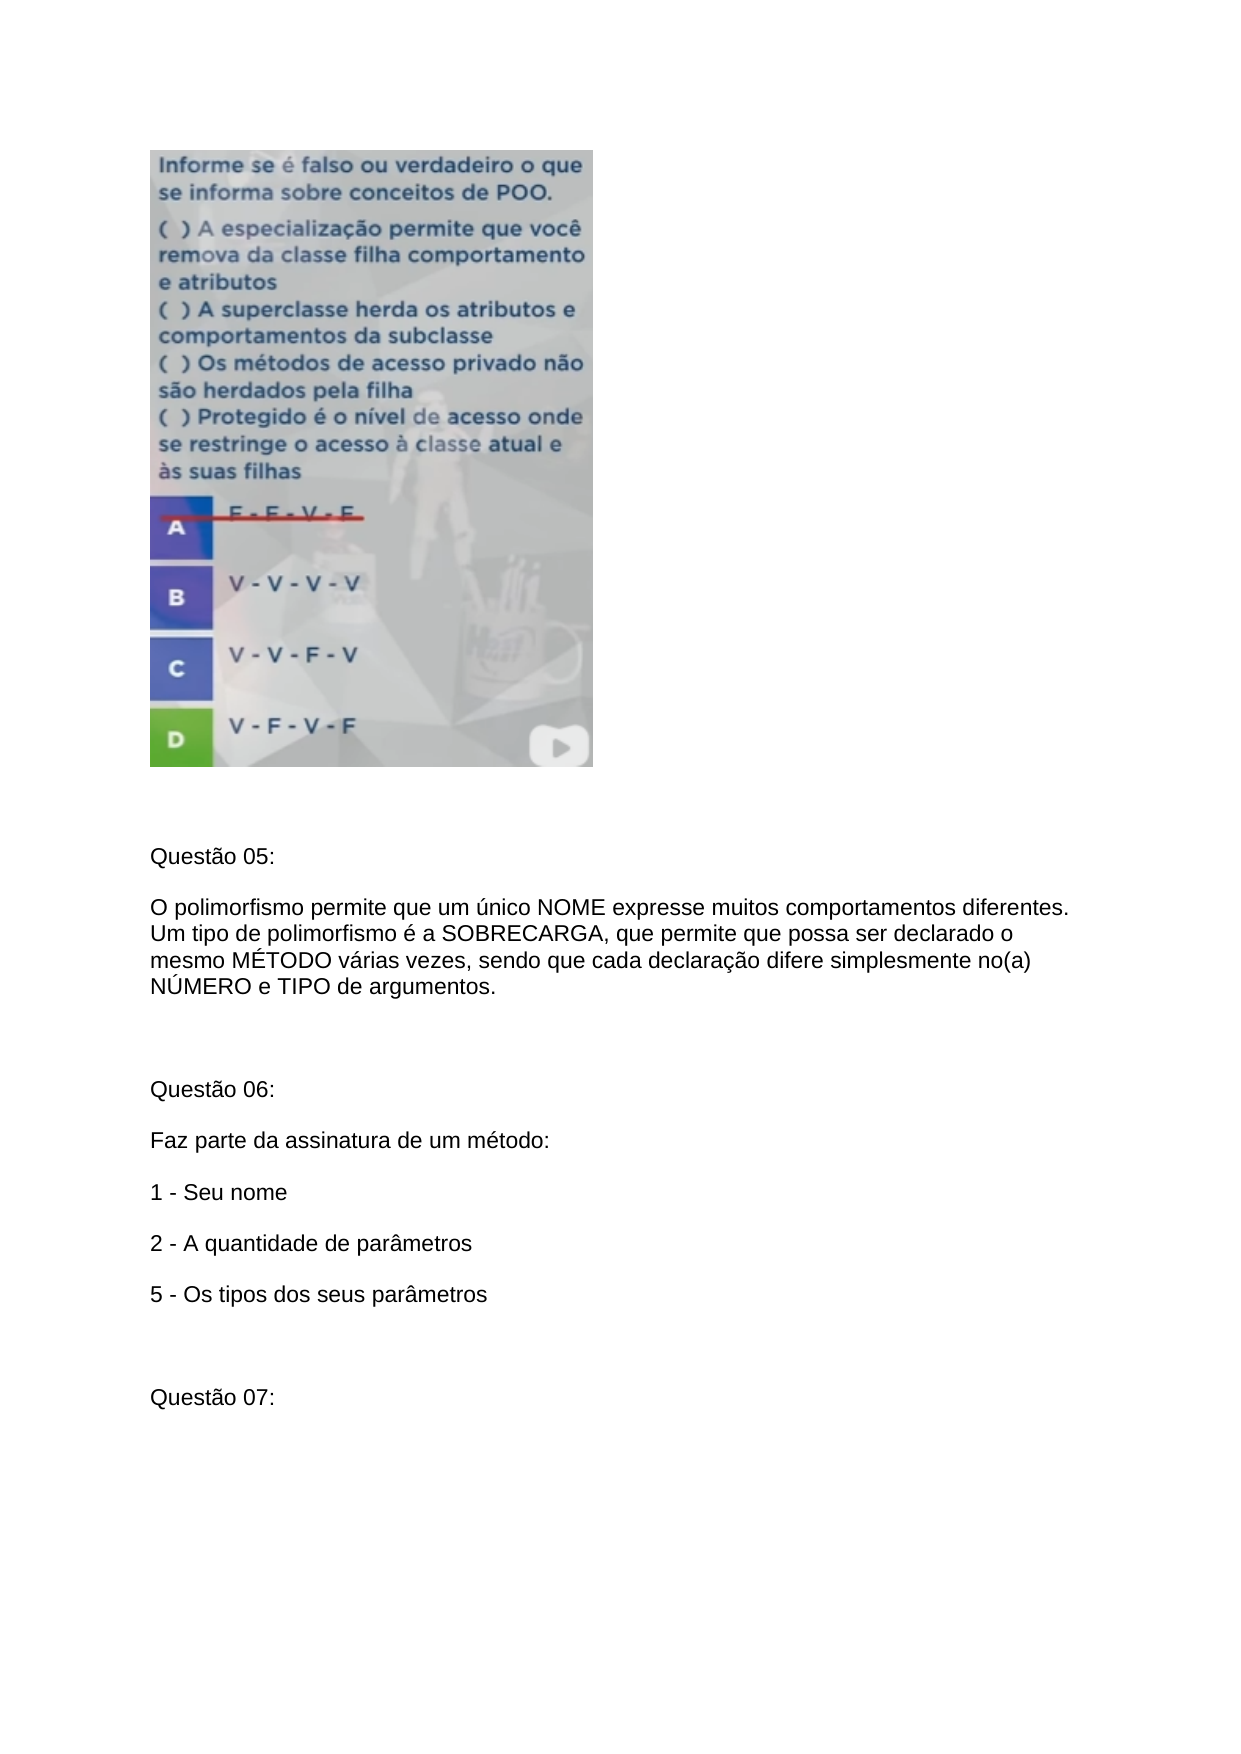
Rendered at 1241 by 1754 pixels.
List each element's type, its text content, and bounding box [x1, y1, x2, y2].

text 5 - Os tipos dos seus parâmetros [150, 1281, 1090, 1307]
text 2 - A quantidade de parâmetros [150, 1230, 1090, 1256]
text Questão 06: [150, 1076, 1090, 1102]
text 1 - Seu nome [150, 1178, 1090, 1205]
text Questão 07: [150, 1384, 1090, 1410]
text Faz parte da assinatura de um método: [150, 1127, 1090, 1153]
text Questão 05: [150, 843, 1090, 869]
picture [150, 150, 593, 767]
text O polimorfismo permite que um único NOME expresse muitos comportamentos diferentes. Um tipo de polimorfismo é a SOBRECARGA, que permite que possa ser declarado o mesmo MÉTODO várias vezes, sendo que cada declaração difere simplesmente no(a) NÚMERO e TIPO de argumentos. [150, 894, 1090, 999]
